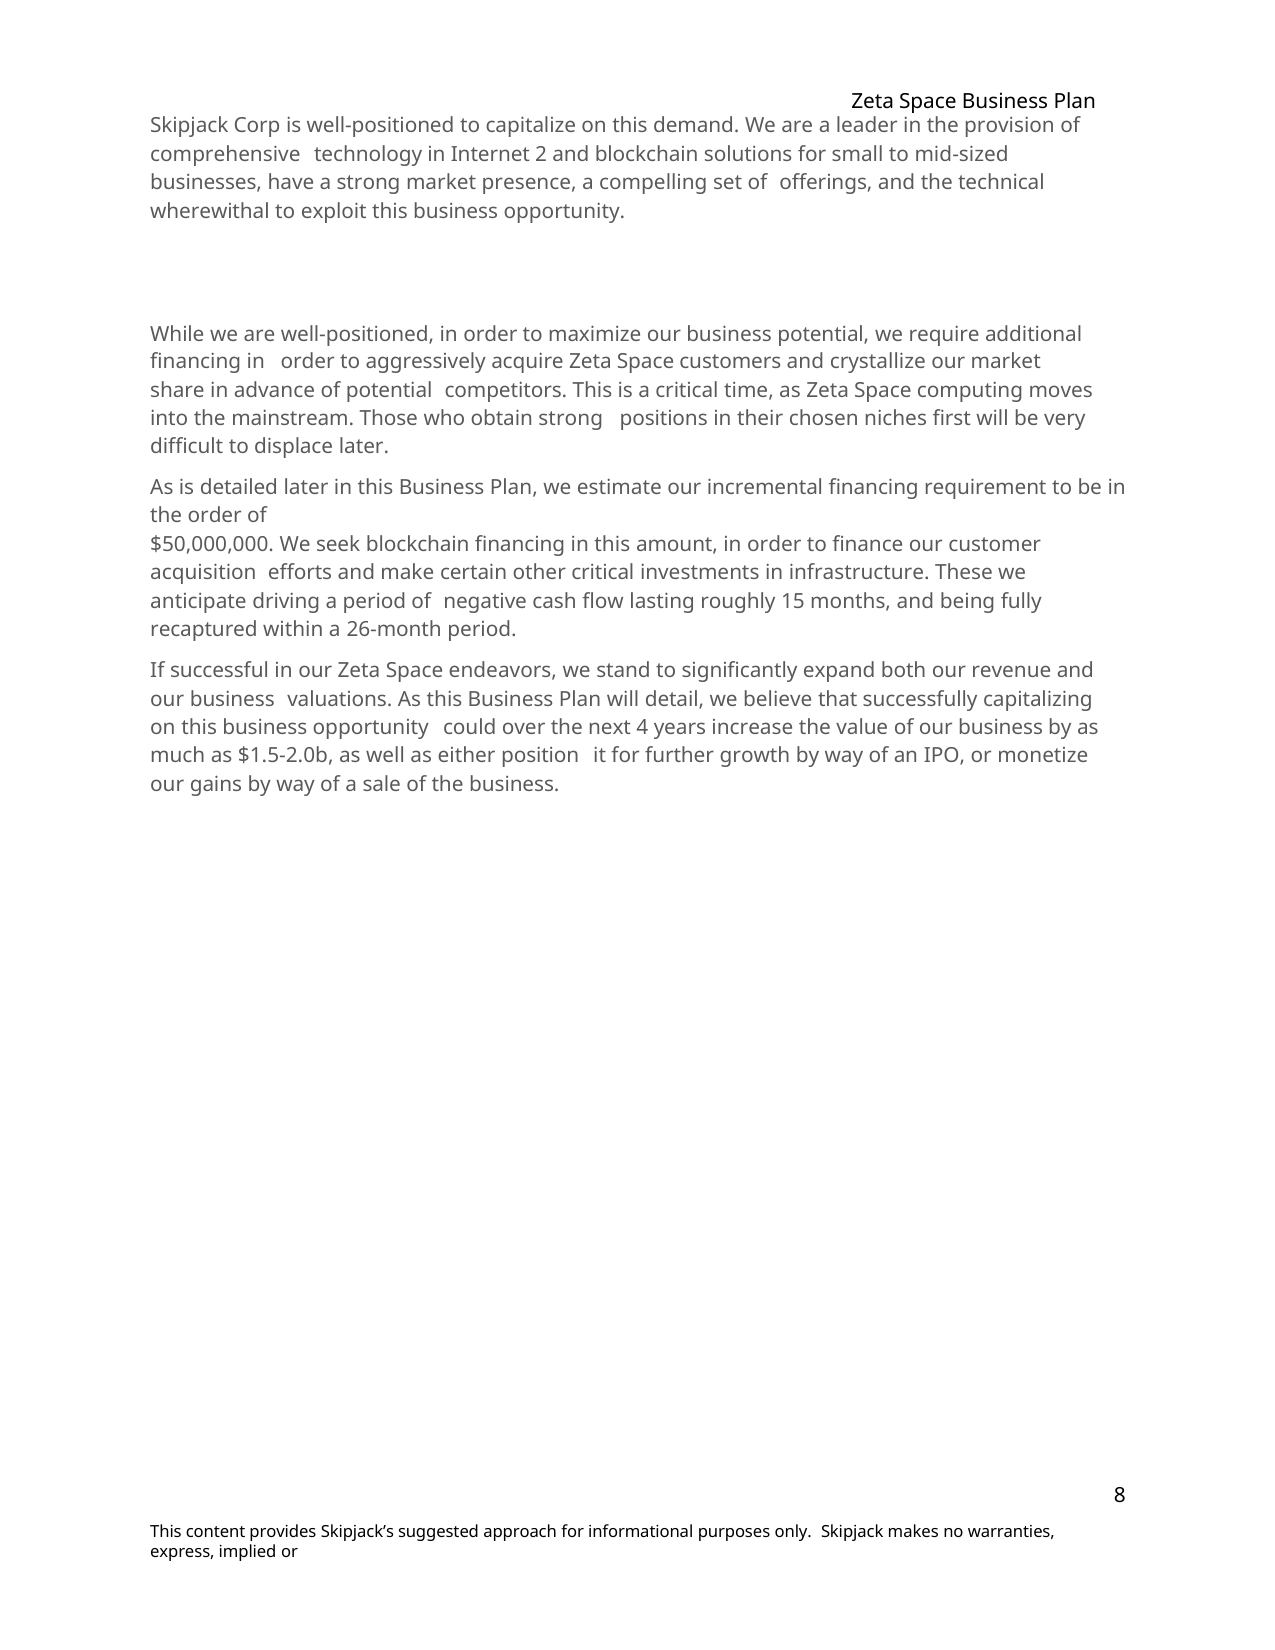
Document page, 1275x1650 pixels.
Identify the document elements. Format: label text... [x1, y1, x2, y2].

text As is detailed later in this Business Plan, we estimate our incremental financing requirement to be in the order of [150, 472, 1137, 529]
text Skipjack Corp is well-positioned to capitalize on this demand. We are a leader in the provision of comprehensive technology in Internet 2 and blockchain solutions for small to mid-sized businesses, have a strong market presence, a compelling set of offerings, and the technical wherewithal to exploit this business opportunity. [150, 110, 1095, 224]
text If successful in our Zeta Space endeavors, we stand to significantly expand both our revenue and our business valuations. As this Business Plan will detail, we believe that successfully capitalizing on this business opportunity could over the next 4 years increase the value of our business by as much as $1.5-2.0b, as well as either position it for further growth by way of an IPO, or monetize our gains by way of a sale of the business. [150, 655, 1112, 797]
text $50,000,000. We seek blockchain financing in this amount, in order to finance our customer acquisition efforts and make certain other critical investments in infrastructure. These we anticipate driving a period of negative cash flow lasting roughly 15 months, and being fully recaptured within a 26-month period. [150, 529, 1112, 643]
text While we are well-positioned, in order to maximize our business potential, we require additional financing in order to aggressively acquire Zeta Space customers and crystallize our market share in advance of potential competitors. This is a critical time, as Zeta Space computing moves into the mainstream. Those who obtain strong positions in their chosen niches first will be very difficult to displace later. [150, 319, 1095, 460]
